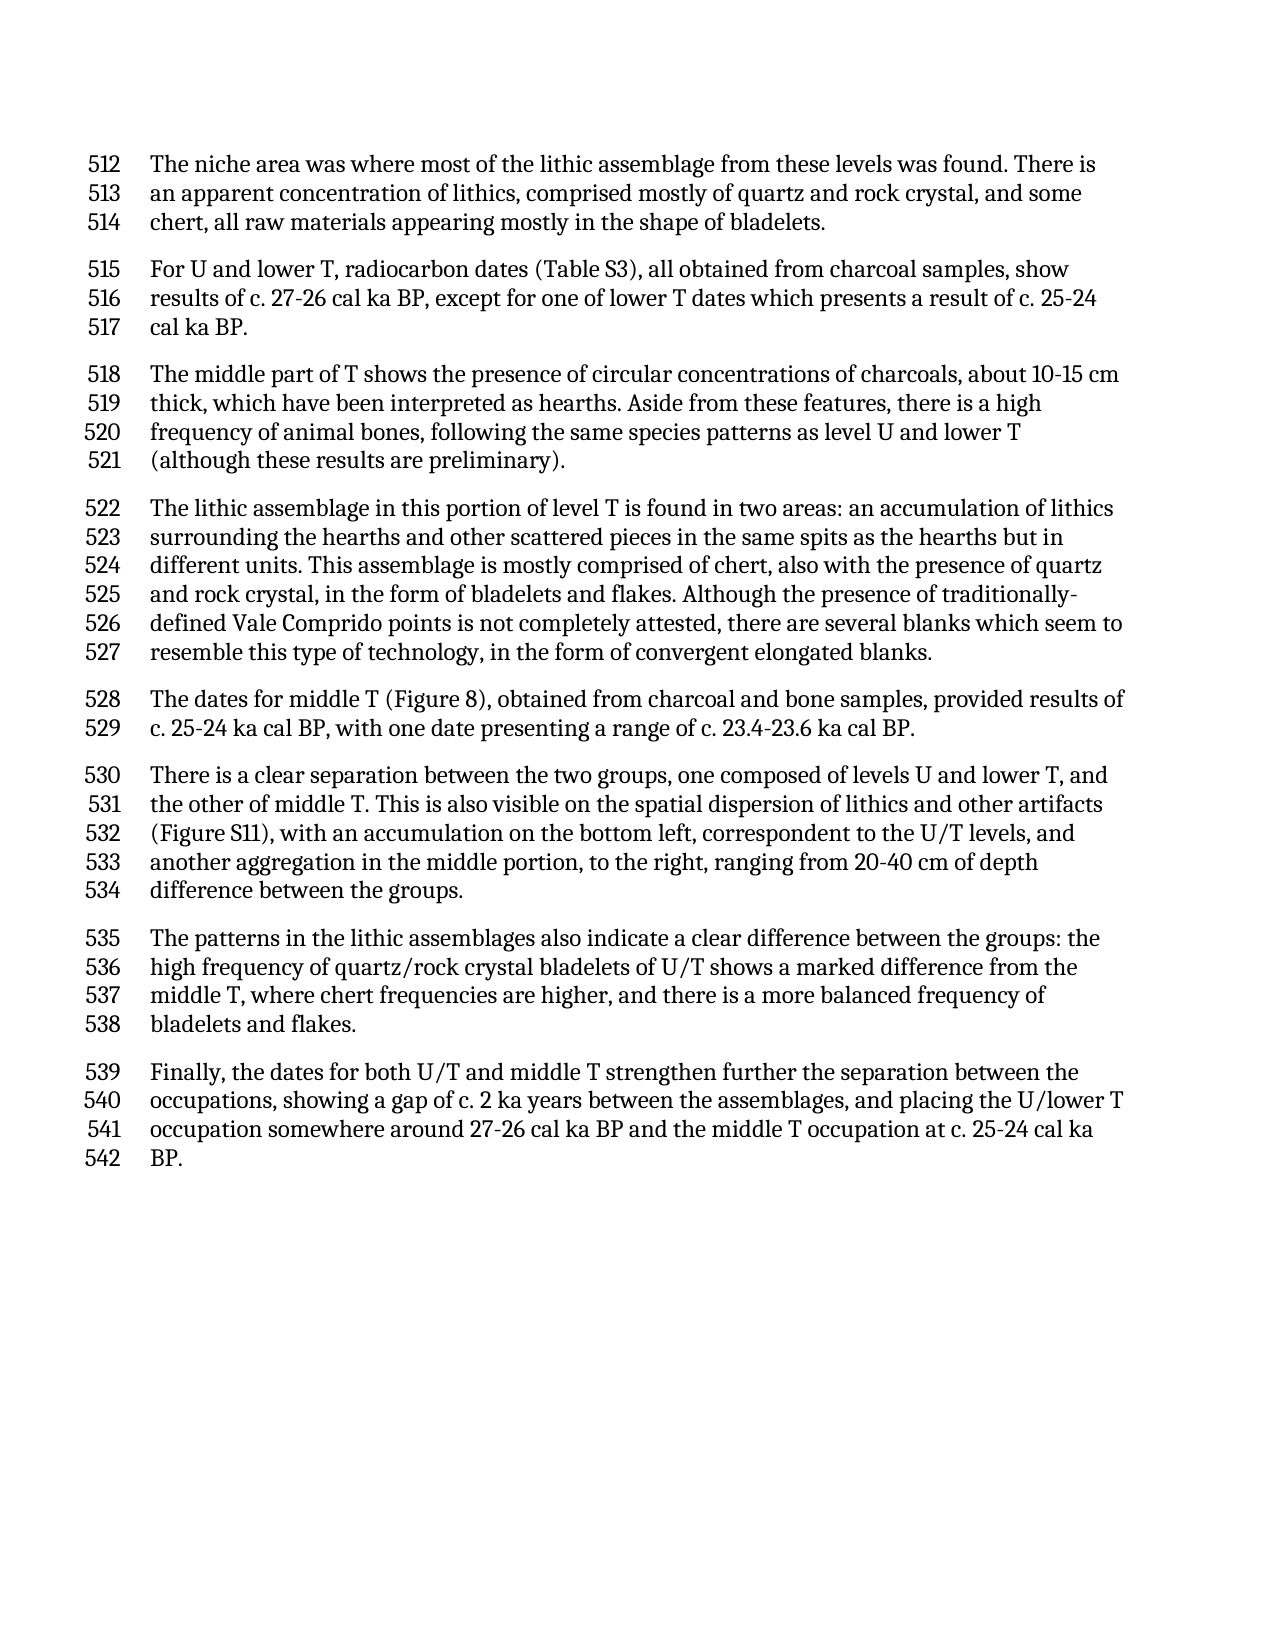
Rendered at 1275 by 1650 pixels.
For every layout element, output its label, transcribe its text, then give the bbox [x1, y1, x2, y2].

text The lithic assemblage in this portion of level T is found in two areas: an accumulation of lithics surrounding the hearths and other scattered pieces in the same spits as the hearths but in different units. This assemblage is mostly comprised of chert, also with the presence of quartz and rock crystal, in the form of bladelets and flakes. Although the presence of traditionally-defined Vale Comprido points is not completely attested, there are several blanks which seem to resemble this type of technology, in the form of convergent elongated blanks. [150, 494, 1125, 666]
text For U and lower T, radiocarbon dates (Table S3), all obtained from charcoal samples, show results of c. 27-26 cal ka BP, except for one of lower T dates which presents a result of c. 25-24 cal ka BP. [150, 255, 1125, 341]
text The middle part of T shows the presence of circular concentrations of charcoals, about 10-15 cm thick, which have been interpreted as hearths. Aside from these features, there is a high frequency of animal bones, following the same species patterns as level U and lower T (although these results are preliminary). [150, 360, 1125, 475]
text The patterns in the lithic assemblages also indicate a clear difference between the groups: the high frequency of quartz/rock crystal bladelets of U/T shows a marked difference from the middle T, where chert frequencies are higher, and there is a more balanced frequency of bladelets and flakes. [150, 924, 1125, 1039]
text Finally, the dates for both U/T and middle T strengthen further the separation between the occupations, showing a gap of c. 2 ka years between the assemblages, and placing the U/lower T occupation somewhere around 27-26 cal ka BP and the middle T occupation at c. 25-24 cal ka BP. [150, 1057, 1125, 1172]
text There is a clear separation between the two groups, one composed of levels U and lower T, and the other of middle T. This is also visible on the spatial dispersion of lithics and other artifacts (Figure S11), with an accumulation on the bottom left, correspondent to the U/T levels, and another aggregation in the middle portion, to the right, ranging from 20-40 cm of depth difference between the groups. [150, 761, 1125, 905]
text The dates for middle T (Figure 8), obtained from charcoal and bone samples, provided results of c. 25-24 ka cal BP, with one date presenting a range of c. 23.4-23.6 ka cal BP. [150, 685, 1125, 742]
text The niche area was where most of the lithic assemblage from these levels was found. There is an apparent concentration of lithics, comprised mostly of quartz and rock crystal, and some chert, all raw materials appearing mostly in the shape of bladelets. [150, 150, 1125, 236]
